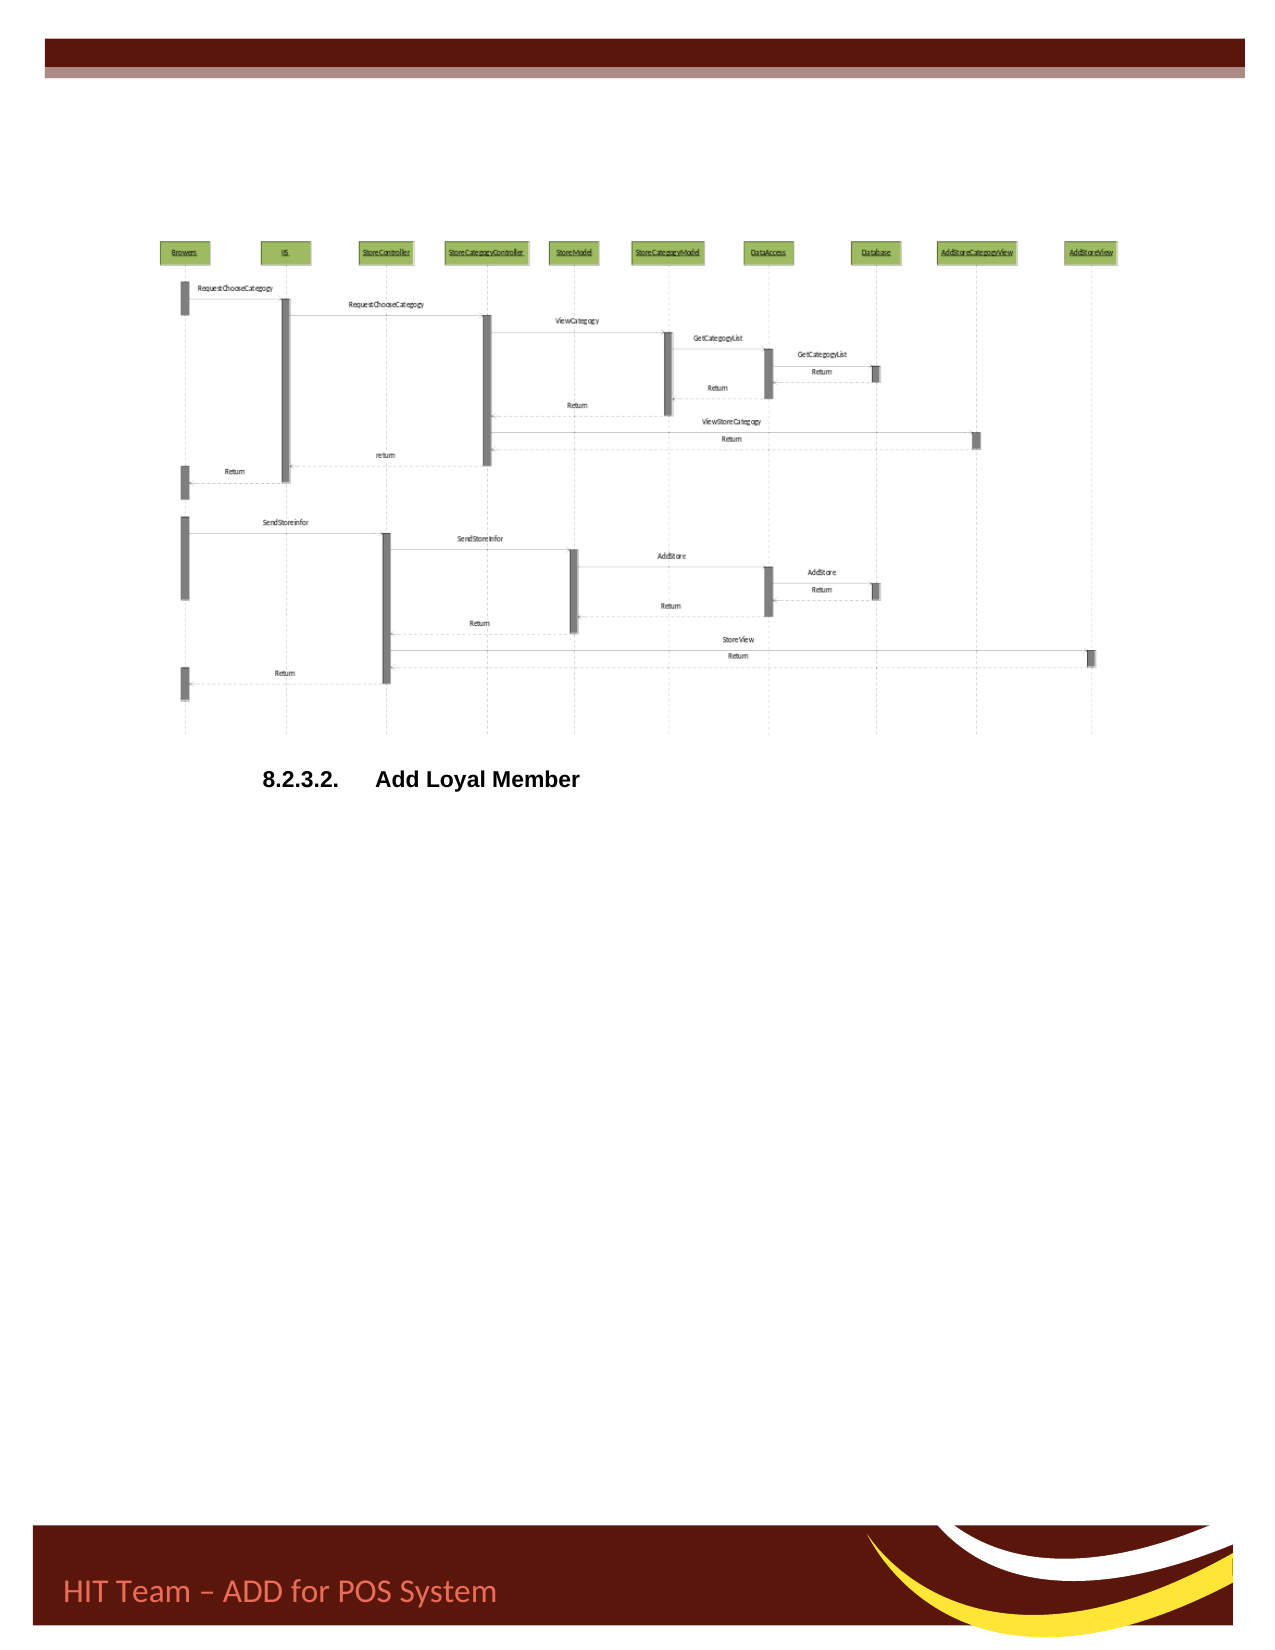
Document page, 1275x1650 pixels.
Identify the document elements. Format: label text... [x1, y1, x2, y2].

list Add Loyal Member [262, 766, 1125, 792]
